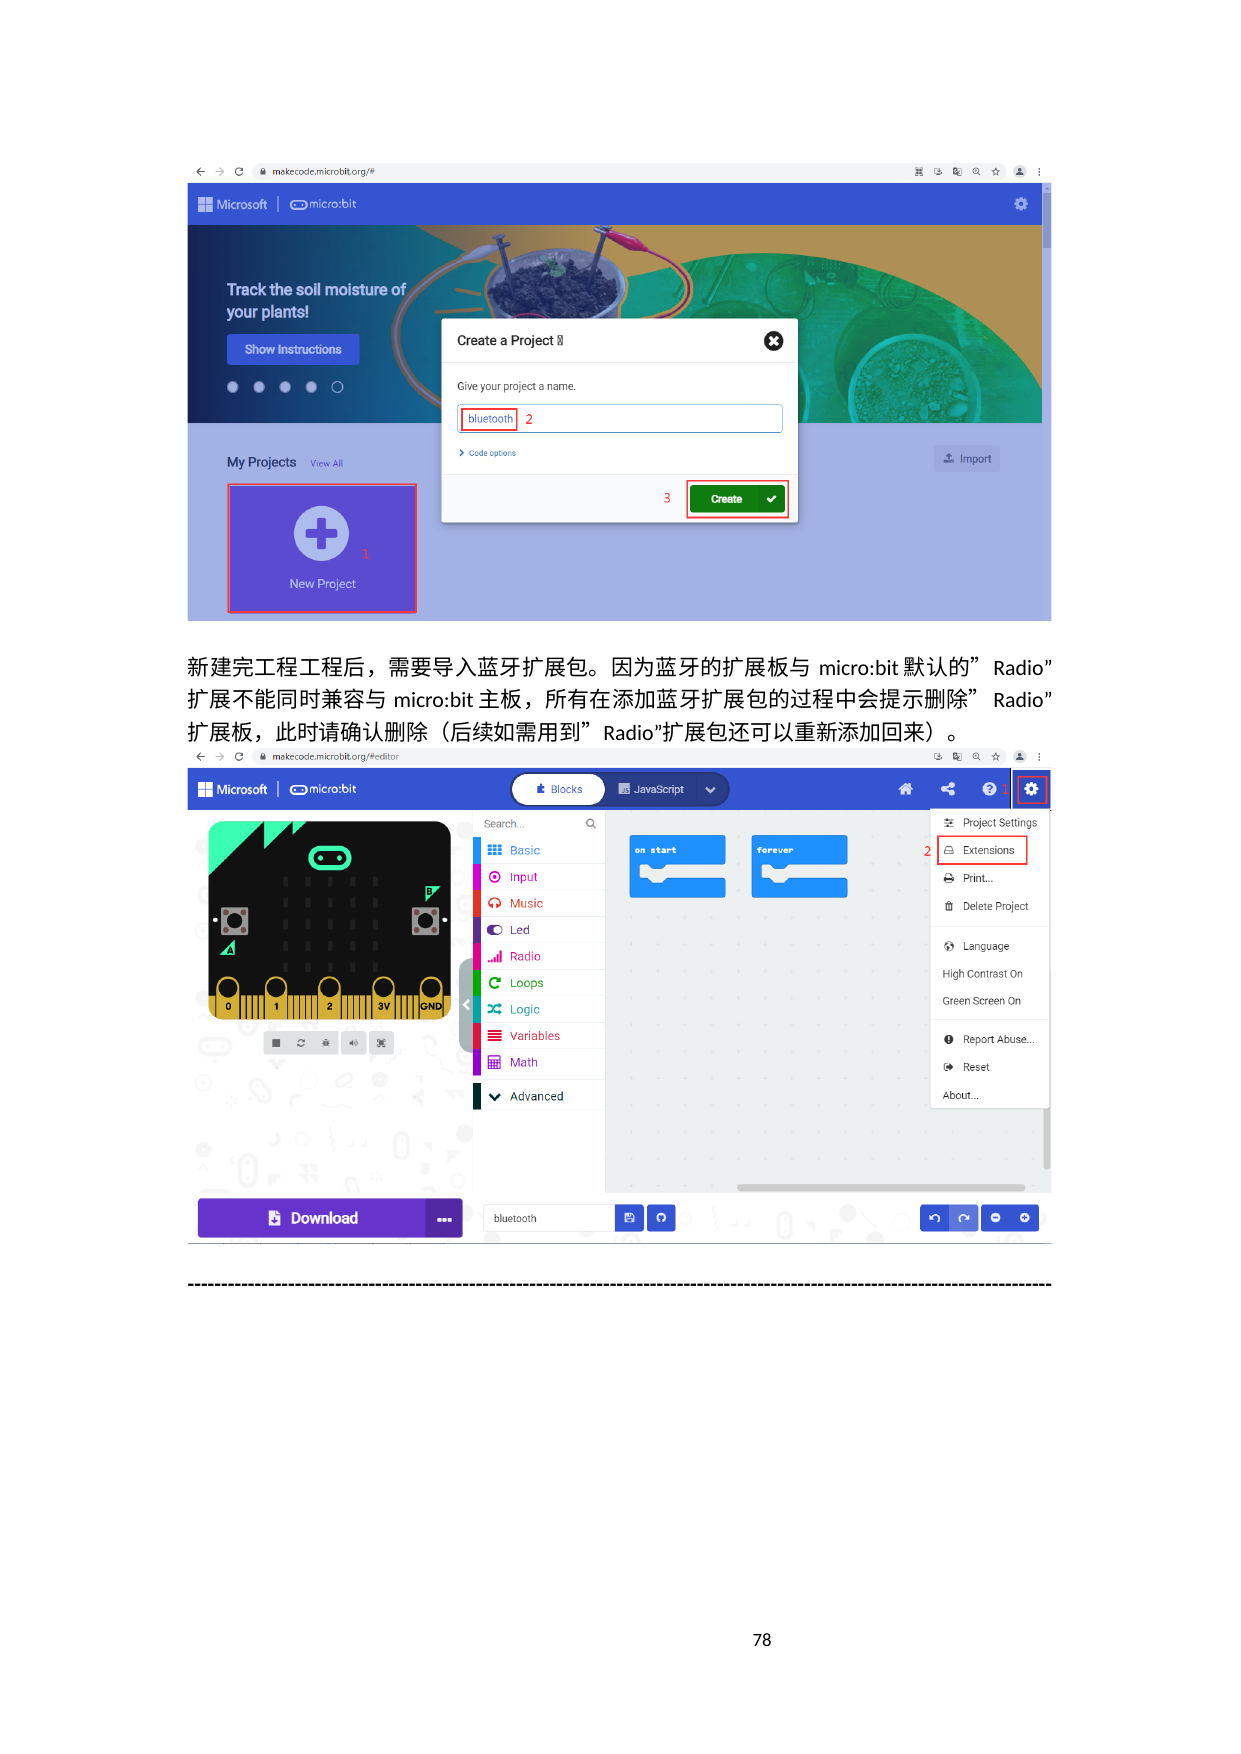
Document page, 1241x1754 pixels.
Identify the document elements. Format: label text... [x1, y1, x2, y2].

picture [187, 747, 1052, 1244]
text 新建完工程工程后，需要导入蓝牙扩展包。因为蓝牙的扩展板与micro:bit默认的”Radio”扩展不能同时兼容与micro:bit主板，所有在添加蓝牙扩展包的过程中会提示删除”Radio”扩展板，此时请确认删除（后续如需用到”Radio”扩展包还可以重新添加回来）。 [187, 649, 1053, 747]
picture [187, 162, 1052, 621]
text --------------------------------------------------------------------------------------------------------------------------------- [187, 1267, 1053, 1299]
